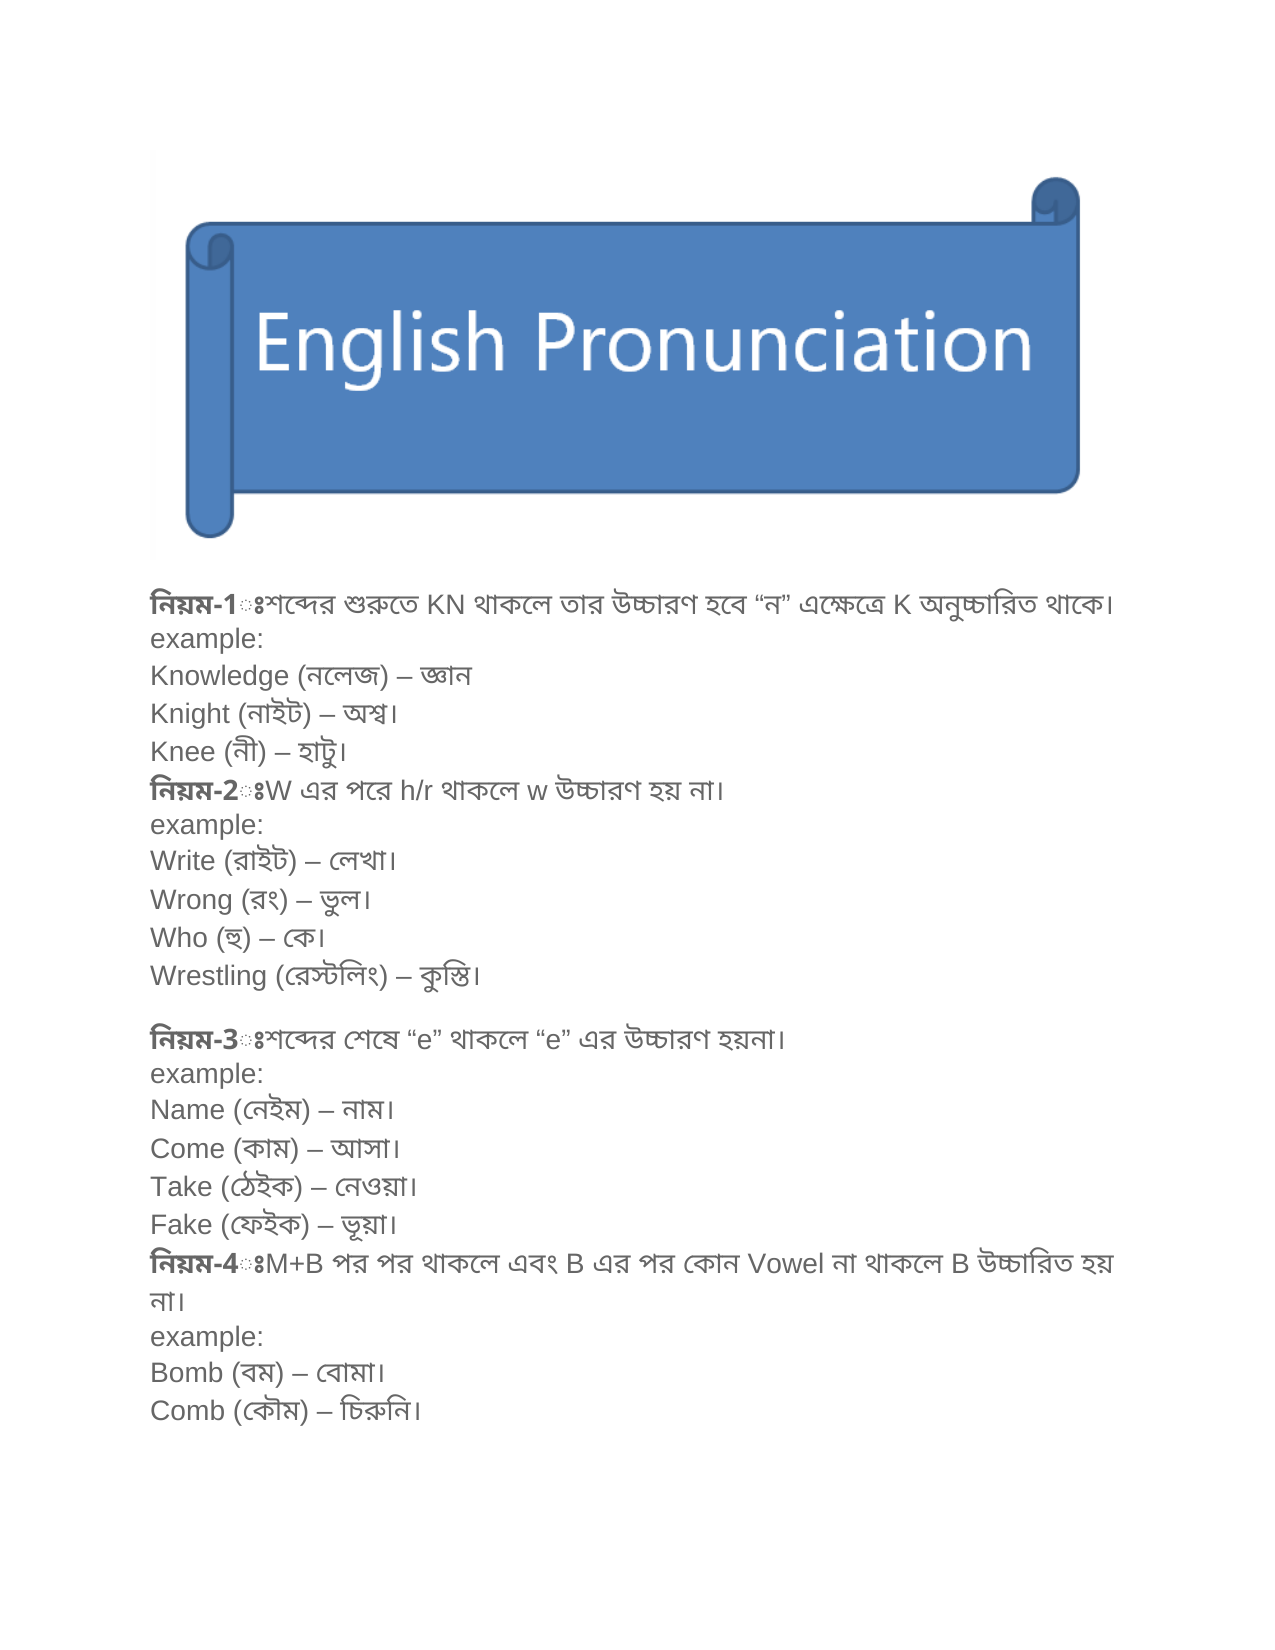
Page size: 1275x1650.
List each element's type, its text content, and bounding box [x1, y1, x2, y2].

text নিয়ম-3ঃশব্দের শেষে “e” থাকলে “e” এর উচ্চারণ হয়না। example: Name (নেইম) – নাম। Come (কাম) – আসা। Take (ঠেইক) – নেওয়া। Fake (ফেইক) – ভূয়া। [150, 1019, 1125, 1243]
picture [150, 150, 1125, 560]
text নিয়ম-1ঃশব্দের শুরুতে KN থাকলে তার উচ্চারণ হবে “ন” এক্ষেত্রে K অনুচ্চারিত থাকে। example: Knowledge (নলেজ) – জ্ঞান Knight (নাইট) – অশ্ব। Knee (নী) – হাটু। [150, 584, 1125, 770]
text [150, 1243, 1125, 1429]
text example: Write (রাইট) – লেখা। Wrong (রং) – ভুল। Who (হু) – কে। Wrestling (রেস্টলিং) – কুস্তি। [150, 808, 1125, 994]
text নিয়ম-2ঃW এর পরে h/r থাকলে w উচ্চারণ হয় না। [150, 770, 1125, 808]
